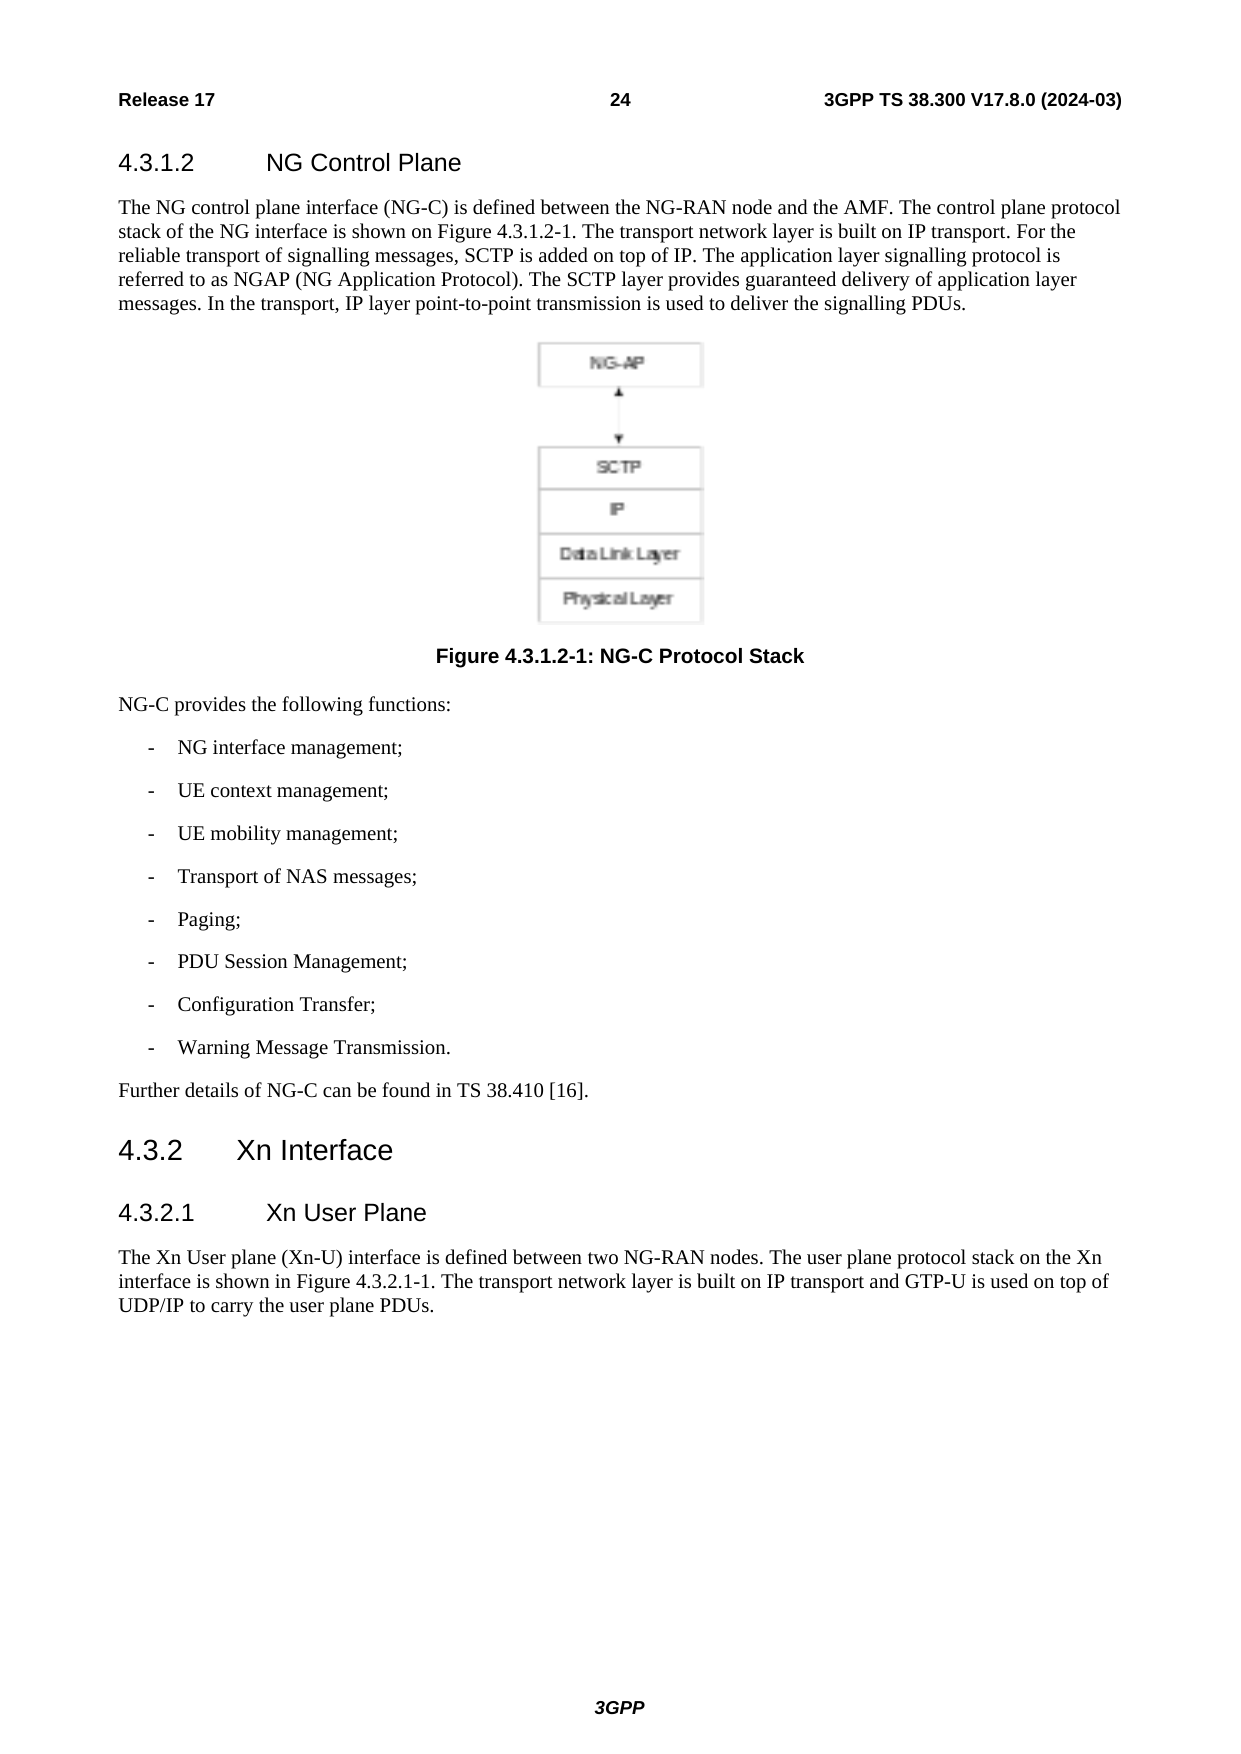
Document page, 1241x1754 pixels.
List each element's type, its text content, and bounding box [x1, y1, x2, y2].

text NG-C provides the following functions: [118, 692, 1122, 716]
text - Configuration Transfer; [148, 992, 1122, 1016]
text - UE mobility management; [148, 821, 1122, 845]
subtitle 4.3.1.2 NG Control Plane [118, 147, 1122, 176]
subtitle 4.3.2.1 Xn User Plane [118, 1198, 1122, 1227]
text - Warning Message Transmission. [148, 1035, 1122, 1059]
text - Paging; [148, 906, 1122, 931]
subtitle 4.3.2 Xn Interface [118, 1133, 1122, 1167]
text - PDU Session Management; [148, 949, 1122, 973]
text The NG control plane interface (NG-C) is defined between the NG-RAN node and the AMF. The control plane protocol stack of the NG interface is shown on Figure 4.3.1.2-1. The transport network layer is built on IP transport. For the reliable transport of signalling messages, SCTP is added on top of IP. The application layer signalling protocol is referred to as NGAP (NG Application Protocol). The SCTP layer provides guaranteed delivery of application layer messages. In the transport, IP layer point-to-point transmission is used to deliver the signalling PDUs. [118, 195, 1122, 315]
text - UE context management; [148, 778, 1122, 802]
text - NG interface management; [148, 735, 1122, 759]
text Figure 4.3.1.2-1: NG-C Protocol Stack [118, 643, 1122, 667]
text The Xn User plane (Xn-U) interface is defined between two NG-RAN nodes. The user plane protocol stack on the Xn interface is shown in Figure 4.3.2.1-1. The transport network layer is built on IP transport and GTP-U is used on top of UDP/IP to carry the user plane PDUs. [118, 1245, 1122, 1317]
text - Transport of NAS messages; [148, 864, 1122, 888]
text Further details of NG-C can be found in TS 38.410 [16]. [118, 1078, 1122, 1102]
